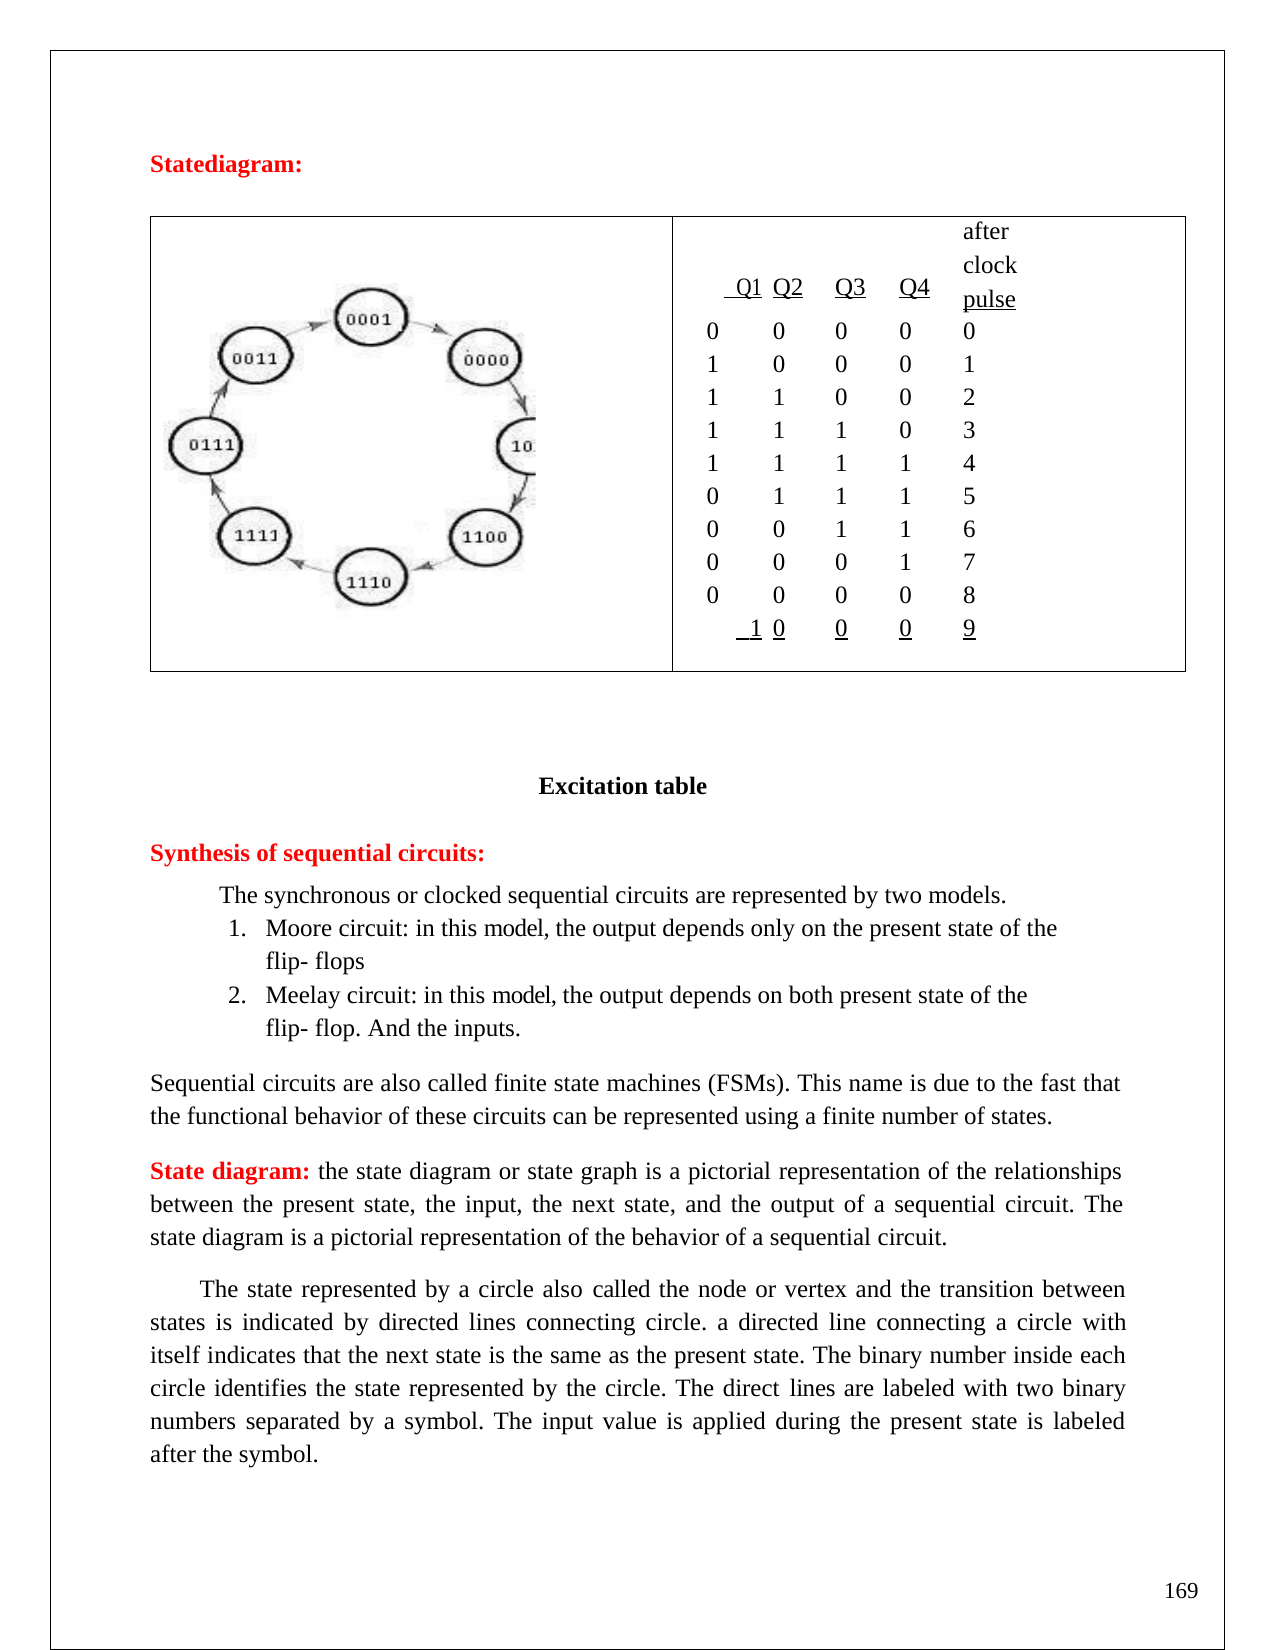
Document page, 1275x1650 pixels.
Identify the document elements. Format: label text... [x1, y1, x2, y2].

table_cell 0 [887, 578, 951, 611]
table_cell 0 [673, 512, 767, 545]
table_cell 0 [824, 380, 887, 413]
table_cell 6 [951, 512, 1185, 545]
table_cell 0 [887, 611, 951, 671]
table_cell 0 [887, 314, 951, 347]
table_header after clock pulse [951, 217, 1185, 314]
table_cell 0 [824, 611, 887, 671]
table_cell 0 [767, 314, 824, 347]
list Moore circuit: in this model, the output depends only on the present state of the flip- flops [228, 913, 1103, 975]
table_cell 0 [767, 512, 824, 545]
subtitle Statediagram: [150, 149, 1210, 177]
text Sequential circuits are also called finite state machines (FSMs). This name is due to the fast that the functional behavior of these circuits can be represented using a finite number of states. [150, 1068, 1122, 1130]
text The synchronous or clocked sequential circuits are represented by two models. [219, 880, 1210, 909]
table_cell 1 [673, 446, 767, 479]
table_cell 1 [824, 479, 887, 512]
table_cell 1 [767, 446, 824, 479]
table_cell 0 [673, 578, 767, 611]
table_cell 2 [951, 380, 1185, 413]
text State diagram: the state diagram or state graph is a pictorial representation of the relationships between the present state, the input, the next state, and the output of a sequential circuit. The state diagram is a pictorial representation of the behavior of a sequential circuit. [150, 1156, 1123, 1251]
table_cell 0 [767, 611, 824, 671]
table_cell 5 [951, 479, 1185, 512]
table_cell 1 [887, 512, 951, 545]
table_cell 0 [767, 578, 824, 611]
table_cell 1 [767, 413, 824, 446]
table_header Q3 [824, 217, 887, 314]
table_cell 1 [824, 413, 887, 446]
table_cell 0 [824, 545, 887, 578]
table_cell 8 [951, 578, 1185, 611]
table_cell 3 [951, 413, 1185, 446]
table_cell 0 [887, 413, 951, 446]
table_cell 0 [767, 545, 824, 578]
table_header [151, 217, 672, 671]
picture [163, 283, 536, 618]
table_cell 1 [767, 479, 824, 512]
table_cell 0 [824, 578, 887, 611]
table_cell 7 [951, 545, 1185, 578]
table_cell 0 [887, 380, 951, 413]
table_cell 0 [887, 347, 951, 380]
table_cell 1 [673, 413, 767, 446]
table_cell 0 [673, 545, 767, 578]
text The state represented by a circle also called the node or vertex and the transition between states is indicated by directed lines connecting circle. a directed line connecting a circle with itself indicates that the next state is the same as the present state. The binary number inside each circle identifies the state represented by the circle. The direct lines are labeled with two binary numbers separated by a symbol. The input value is applied during the present state is labeled after the symbol. [150, 1274, 1127, 1468]
text Synthesis of sequential circuits: [150, 838, 1210, 867]
text Excitation table [260, 771, 985, 800]
table_cell 0 [673, 479, 767, 512]
table_cell 1 [824, 512, 887, 545]
list Meelay circuit: in this model, the output depends on both present state of the flip- flop. And the inputs. [228, 981, 1074, 1042]
table_cell 1 [887, 545, 951, 578]
table_cell 1 [673, 380, 767, 413]
table_cell 0 [824, 347, 887, 380]
table_cell 9 [951, 611, 1185, 671]
table_header Q1 [673, 217, 767, 314]
table_cell 1 [673, 347, 767, 380]
table_cell 1 [824, 446, 887, 479]
table_cell 1 [887, 446, 951, 479]
table_cell 0 [824, 314, 887, 347]
table_cell 0 [951, 314, 1185, 347]
table_cell 1 [951, 347, 1185, 380]
table_header Q2 [767, 217, 824, 314]
text 169 [92, 1577, 1198, 1604]
table_cell 1 [767, 380, 824, 413]
table_header Q4 [887, 217, 951, 314]
table_cell 1 [673, 611, 767, 671]
table_cell 4 [951, 446, 1185, 479]
table_cell 1 [887, 479, 951, 512]
table_cell 0 [767, 347, 824, 380]
table_cell 0 [673, 314, 767, 347]
